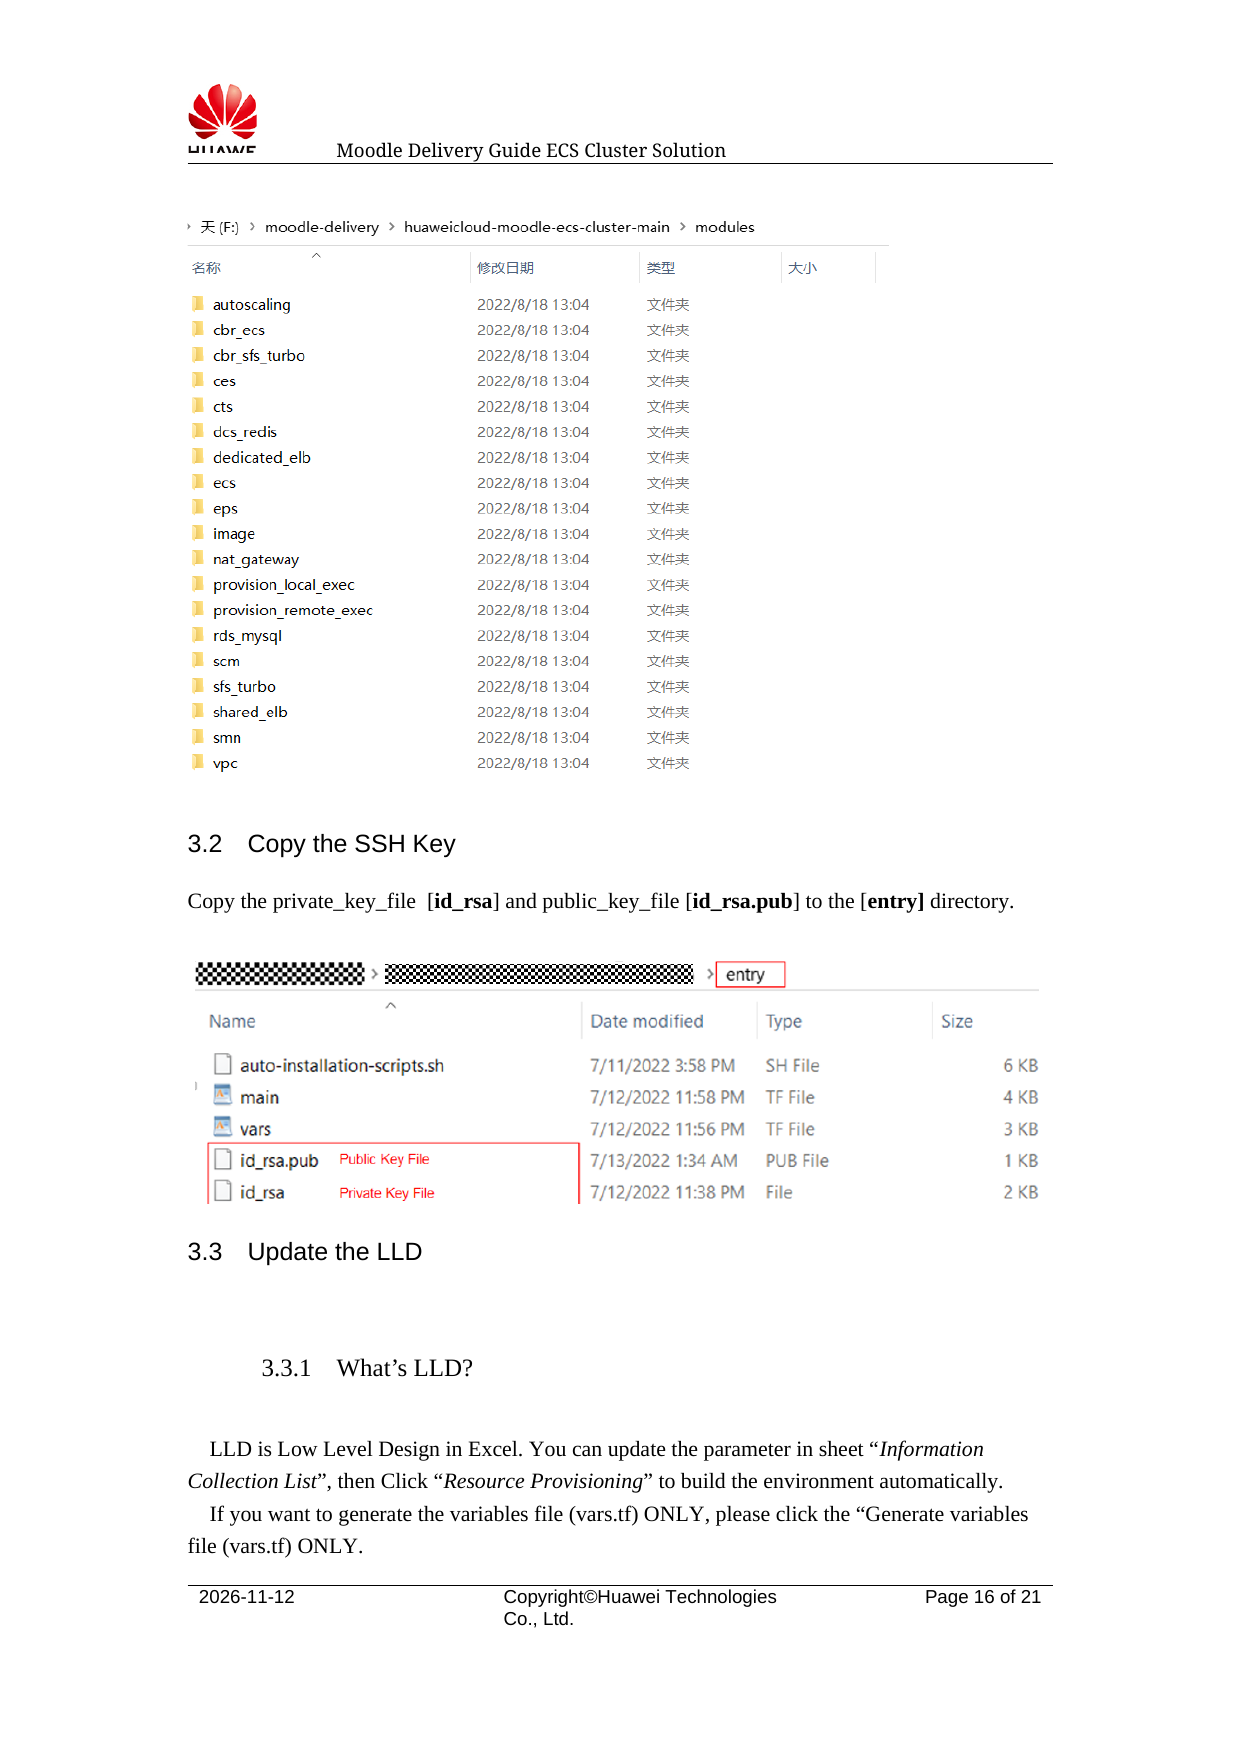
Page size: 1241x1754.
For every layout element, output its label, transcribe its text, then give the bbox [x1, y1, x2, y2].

subtitle What’s LLD? [261, 1352, 1053, 1384]
text Copy the private_key_file [id_rsa] and public_key_file [id_rsa.pub] to the [entry] directory. [187, 884, 1053, 917]
picture [187, 955, 1053, 1204]
subtitle Copy the SSH Key [187, 827, 1053, 859]
picture [188, 84, 257, 153]
text If you want to generate the variables file (vars.tf) ONLY, please click the “Generate variables file (vars.tf) ONLY. [187, 1497, 1053, 1562]
subtitle Update the LLD [187, 1234, 1053, 1267]
text LLD is Low Level Design in Excel. You can update the parameter in sheet “Information Collection List”, then Click “Resource Provisioning” to build the environment automatically. [187, 1432, 1053, 1497]
picture [187, 214, 889, 780]
